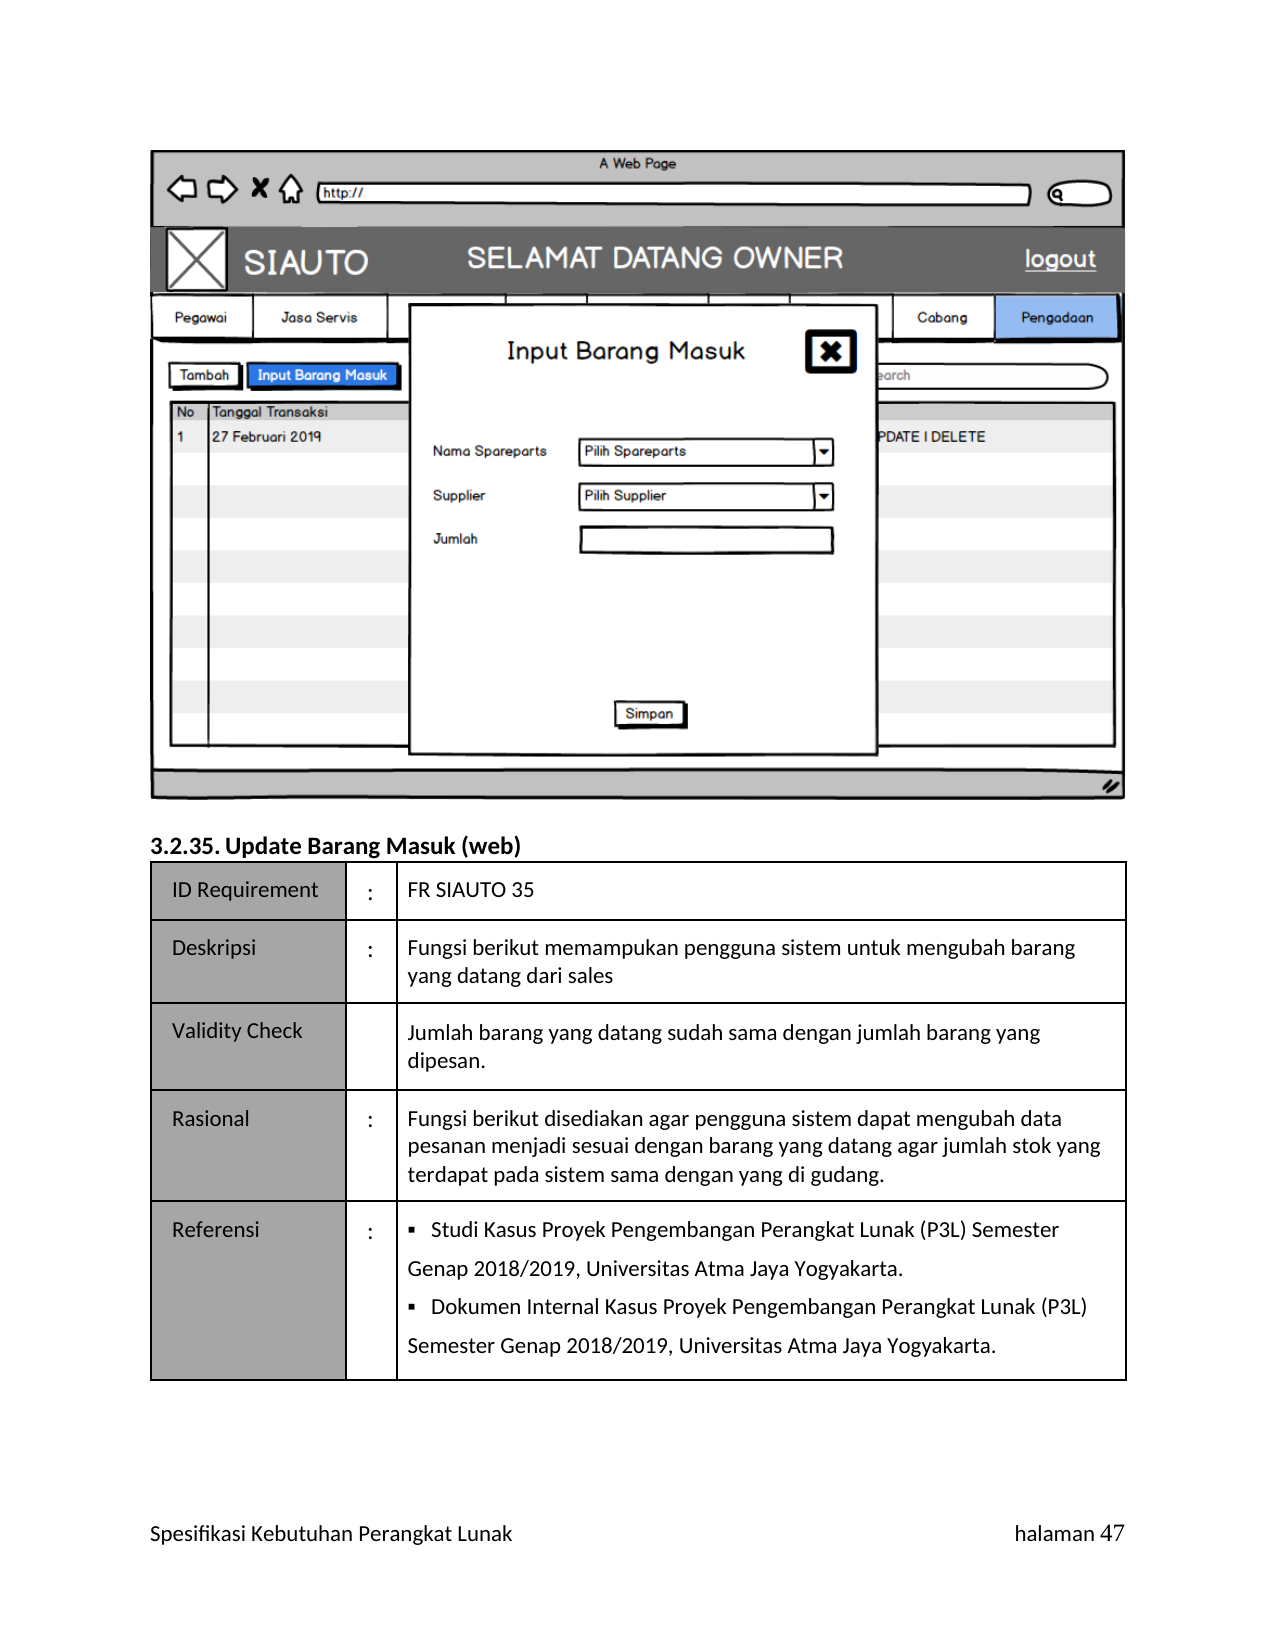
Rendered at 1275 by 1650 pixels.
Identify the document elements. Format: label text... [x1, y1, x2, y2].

table_cell Validity Check [152, 1004, 345, 1089]
table_header : [347, 863, 396, 919]
table_cell Deskripsi [152, 921, 345, 1002]
table_cell : [347, 921, 396, 1002]
list Update Barang Masuk (web) [150, 831, 1125, 861]
table_cell Fungsi berikut memampukan pengguna sistem untuk mengubah barang yang datang dari sales [398, 921, 1125, 1002]
table_cell : [347, 1202, 396, 1379]
table_header ID Requirement [152, 863, 345, 919]
table_cell ▪ Studi Kasus Proyek Pengembangan Perangkat Lunak (P3L) Semester Genap 2018/2019, Universitas Atma Jaya Yogyakarta. ▪ Dokumen Internal Kasus Proyek Pengembangan Perangkat Lunak (P3L) Semester Genap 2018/2019, Universitas Atma Jaya Yogyakarta. [398, 1202, 1125, 1379]
table_cell Fungsi berikut disediakan agar pengguna sistem dapat mengubah data pesanan menjadi sesuai dengan barang yang datang agar jumlah stok yang terdapat pada sistem sama dengan yang di gudang. [398, 1091, 1125, 1200]
table_header FR SIAUTO 35 [398, 863, 1125, 919]
table_cell [347, 1004, 396, 1089]
table_cell : [347, 1091, 396, 1200]
table_cell Jumlah barang yang datang sudah sama dengan jumlah barang yang dipesan. [398, 1004, 1125, 1089]
table_cell Referensi [152, 1202, 345, 1379]
picture [150, 150, 1125, 800]
table_cell Rasional [152, 1091, 345, 1200]
